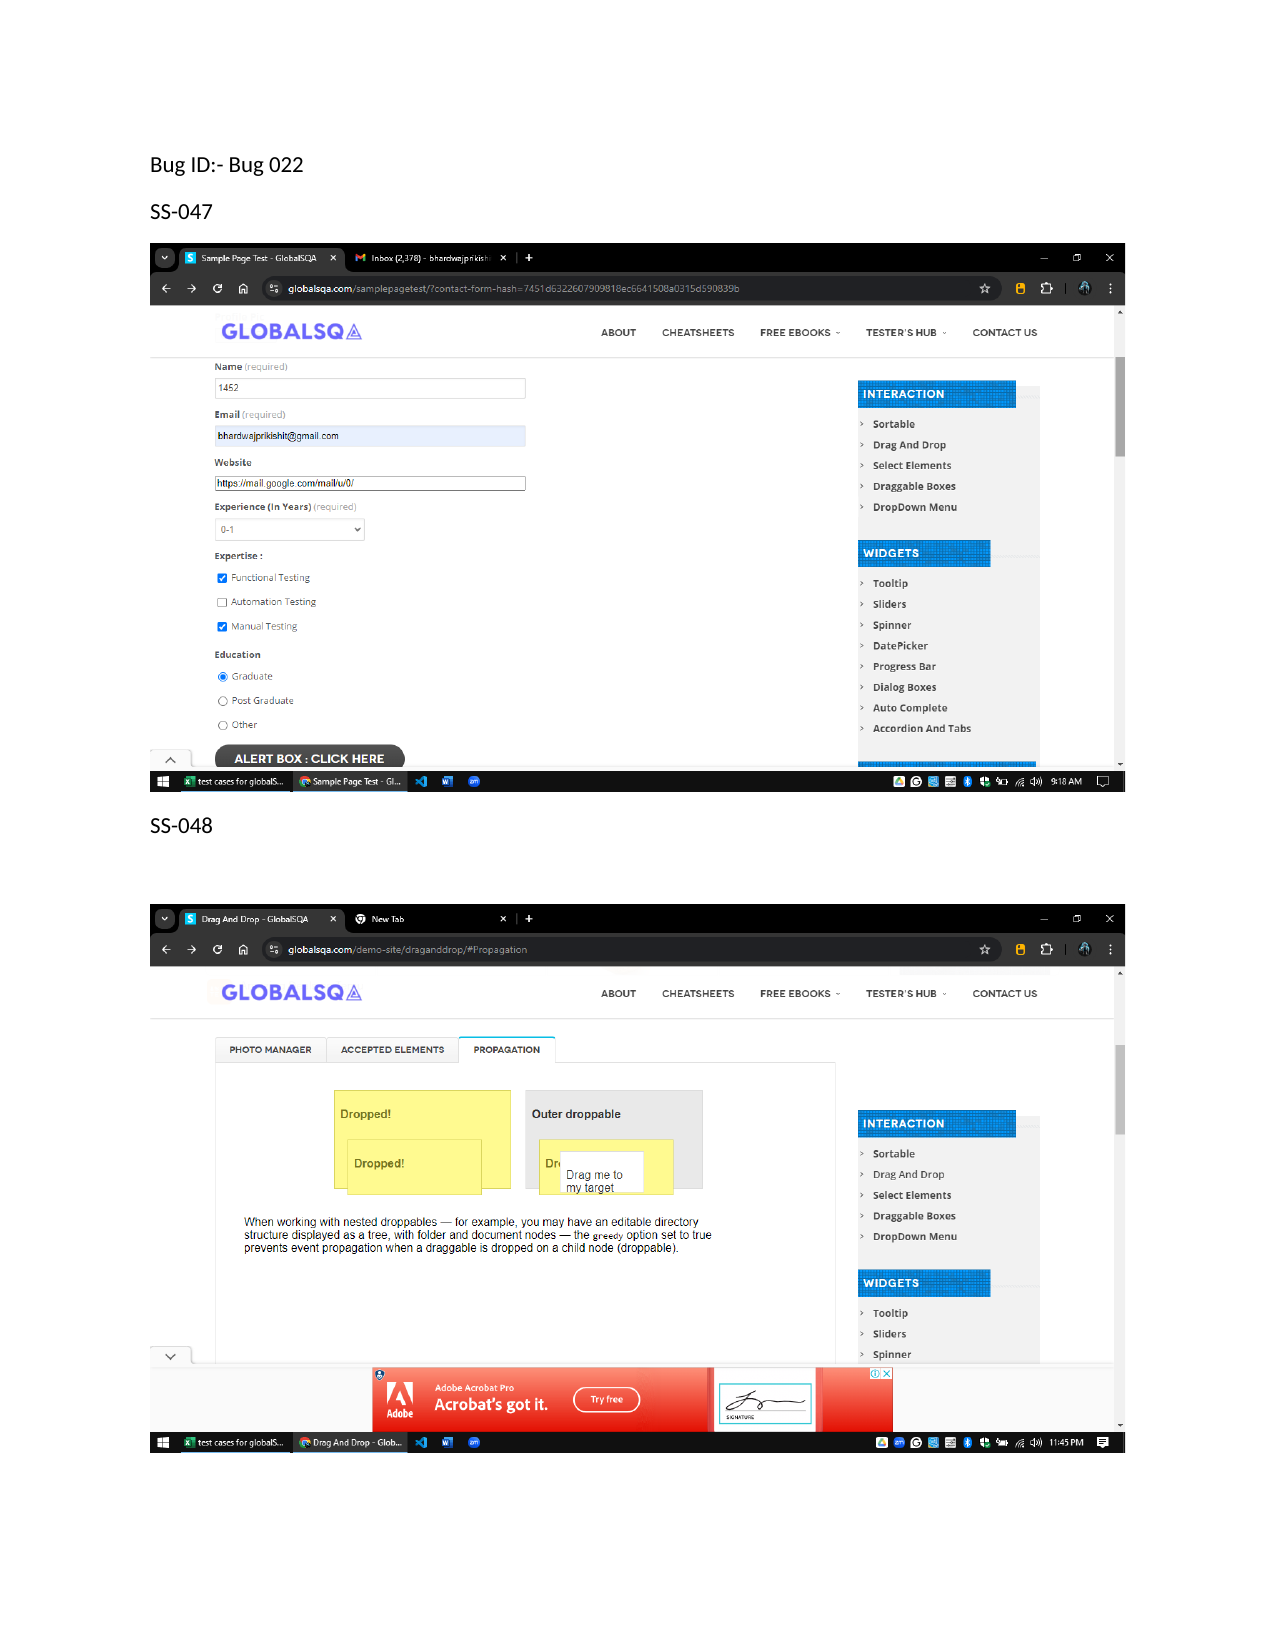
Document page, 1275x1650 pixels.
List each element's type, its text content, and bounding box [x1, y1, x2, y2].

text SS-047 [150, 197, 1125, 225]
picture [150, 904, 1125, 1453]
picture [150, 243, 1125, 792]
text SS-048 [150, 811, 1125, 839]
text Bug ID:- Bug 022 [150, 150, 1125, 178]
